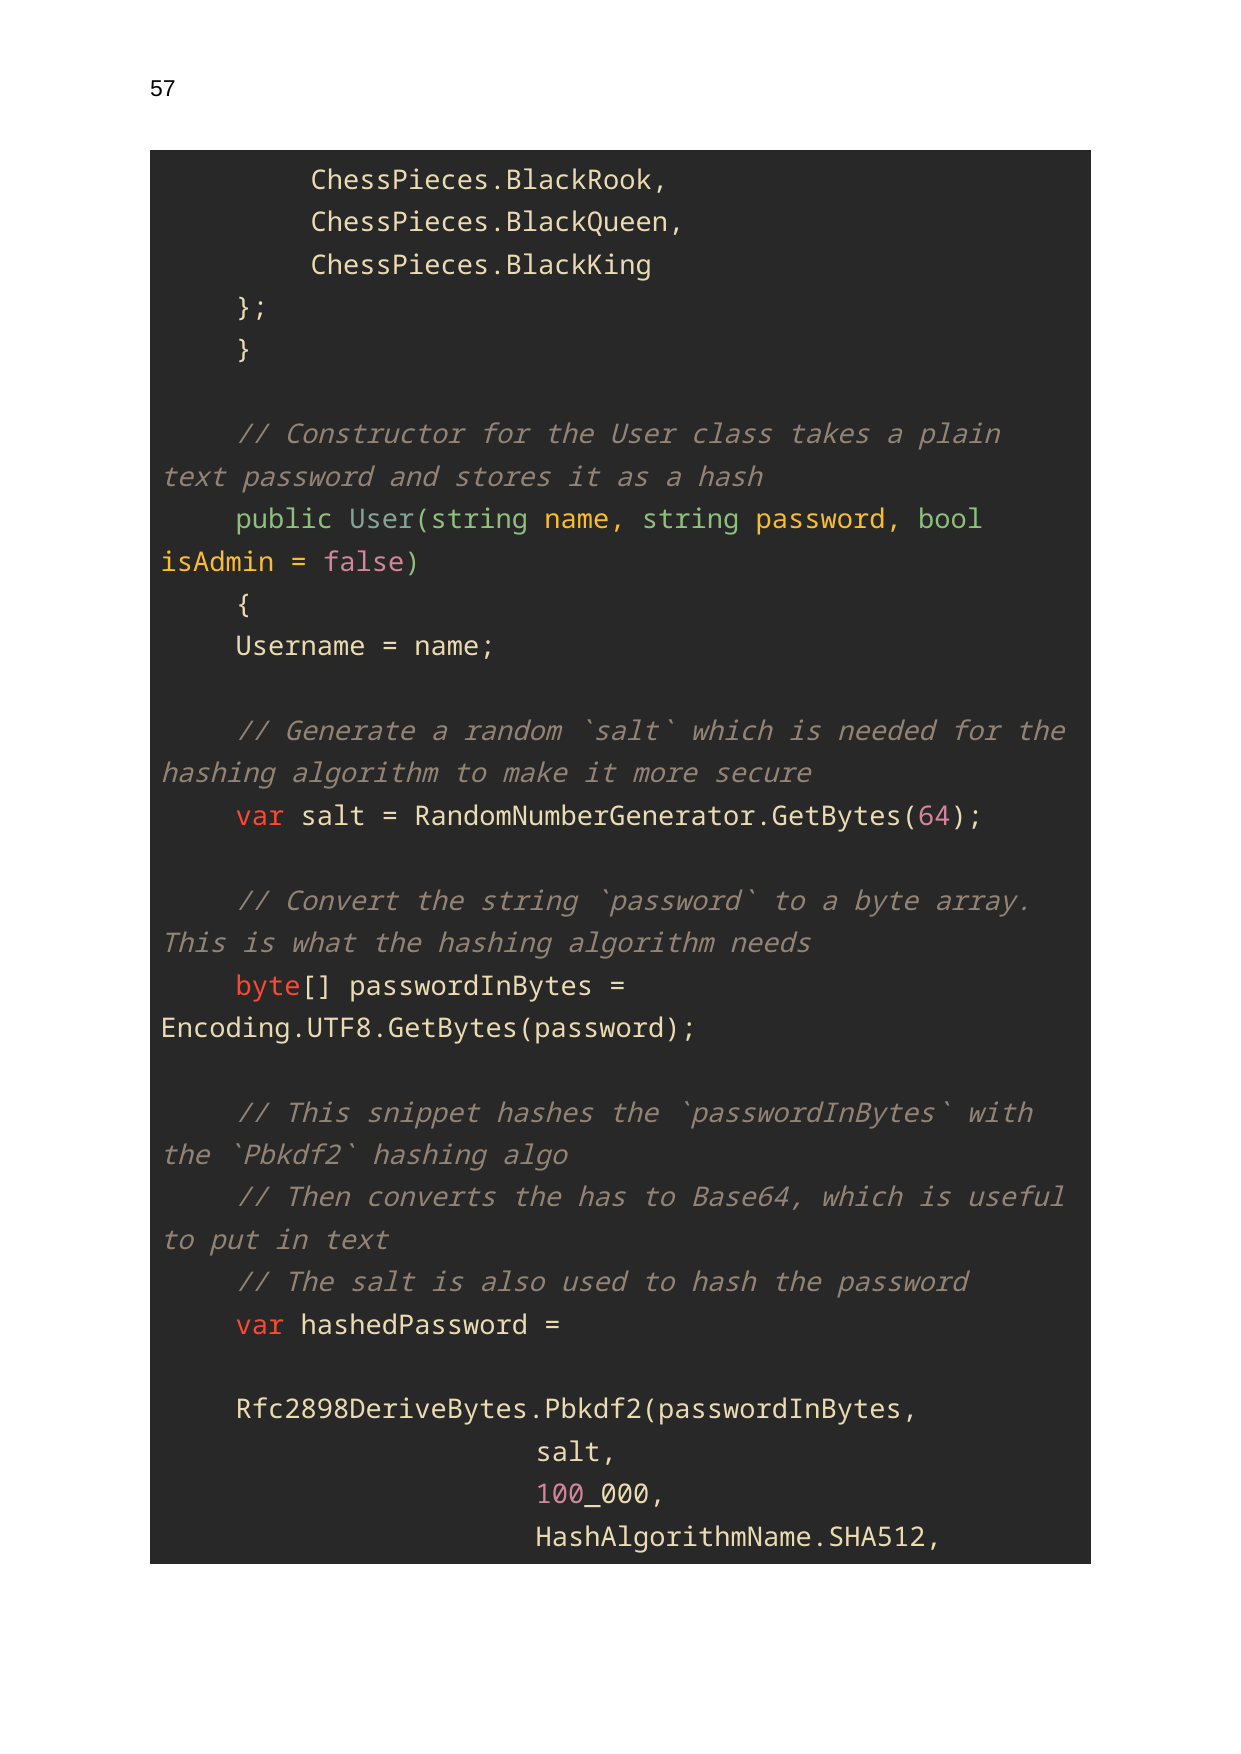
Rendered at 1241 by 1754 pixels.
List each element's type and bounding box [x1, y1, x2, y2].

table_header [150, 150, 1091, 1564]
